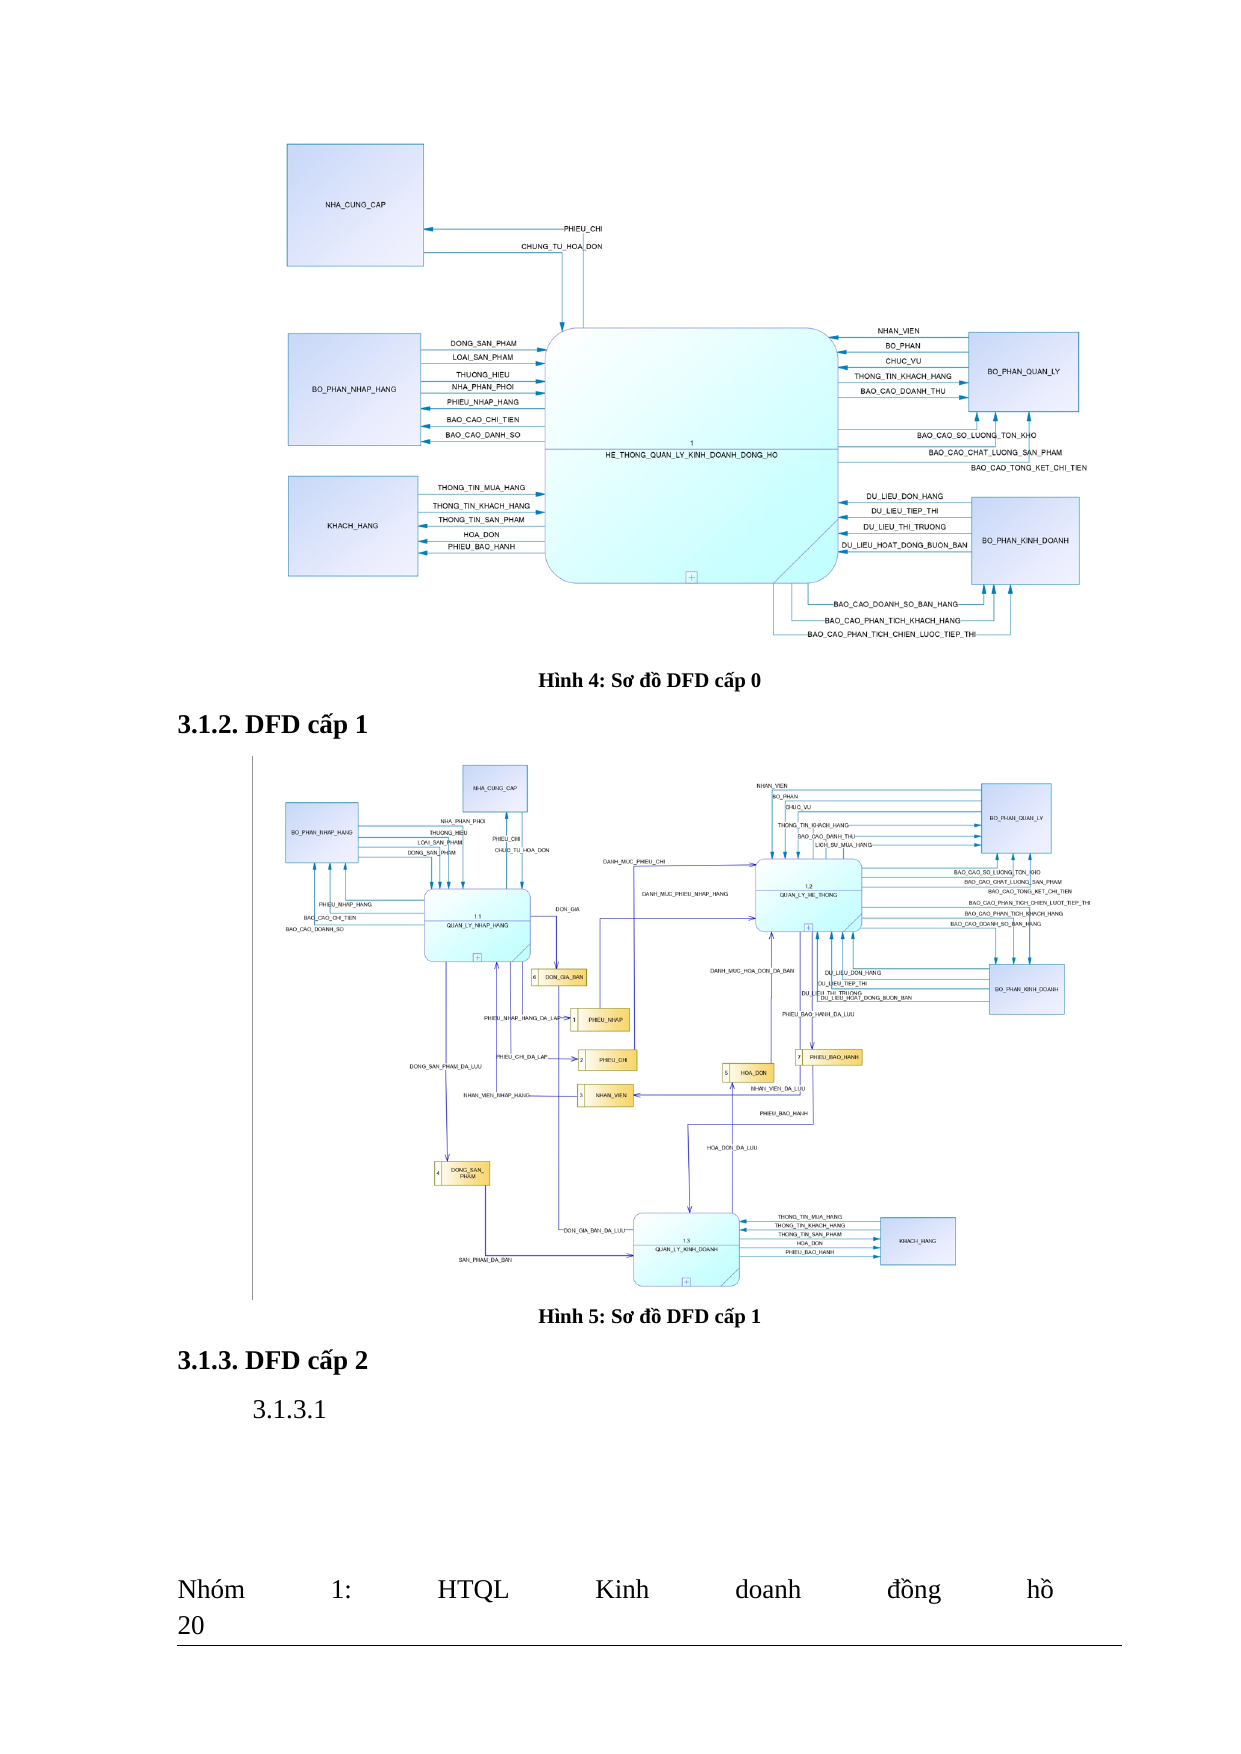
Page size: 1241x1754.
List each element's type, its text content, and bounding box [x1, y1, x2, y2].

subtitle 3.1.2. DFD cấp 1 [177, 708, 1122, 739]
picture [252, 118, 1120, 663]
text 3.1.3.1 [252, 1393, 1122, 1424]
text Hình 4: Sơ đồ DFD cấp 0 [177, 668, 1122, 692]
text Hình 5: Sơ đồ DFD cấp 1 [177, 1304, 1122, 1328]
picture [252, 756, 1118, 1300]
subtitle 3.1.3. DFD cấp 2 [177, 1344, 1122, 1376]
